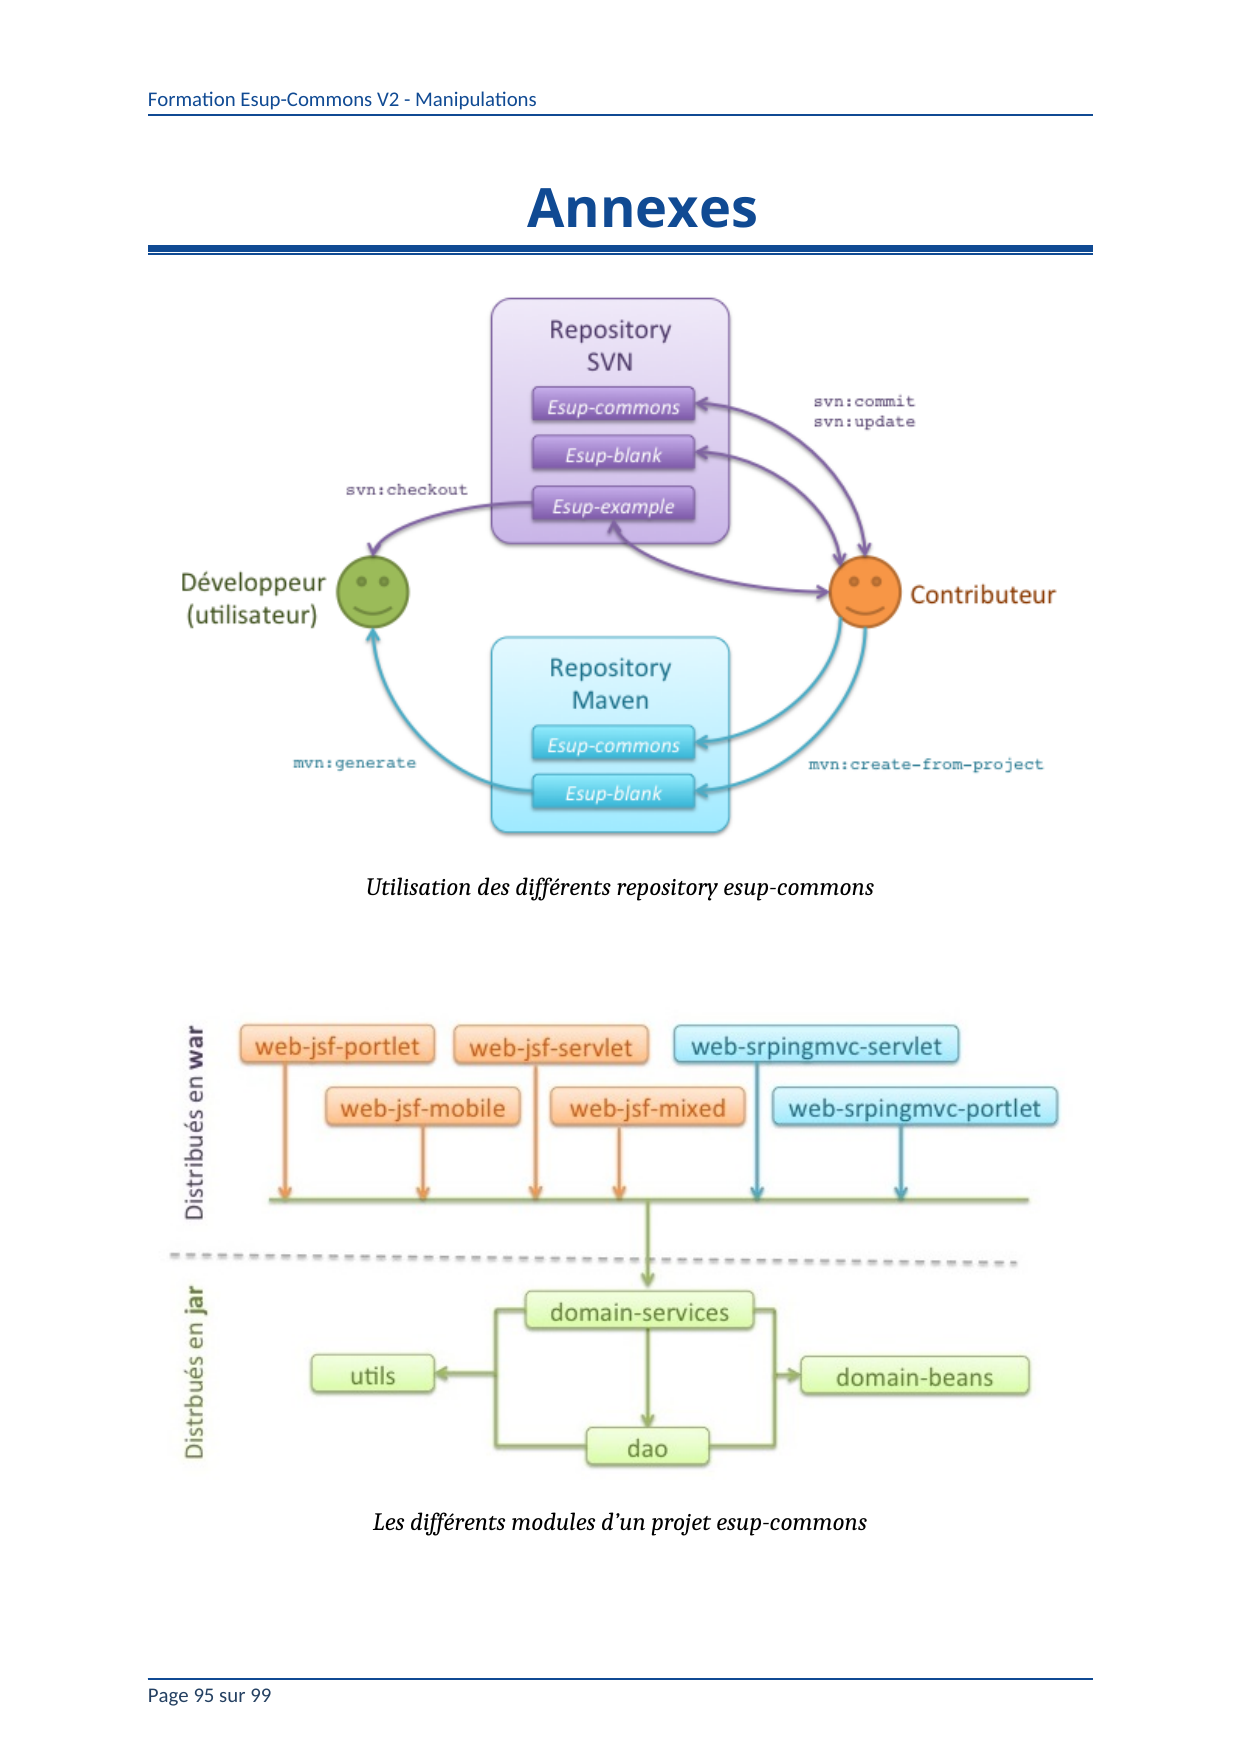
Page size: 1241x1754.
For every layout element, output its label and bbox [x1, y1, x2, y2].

picture [147, 267, 1091, 861]
picture [147, 996, 1092, 1495]
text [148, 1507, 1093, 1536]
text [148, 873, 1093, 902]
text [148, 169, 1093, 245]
